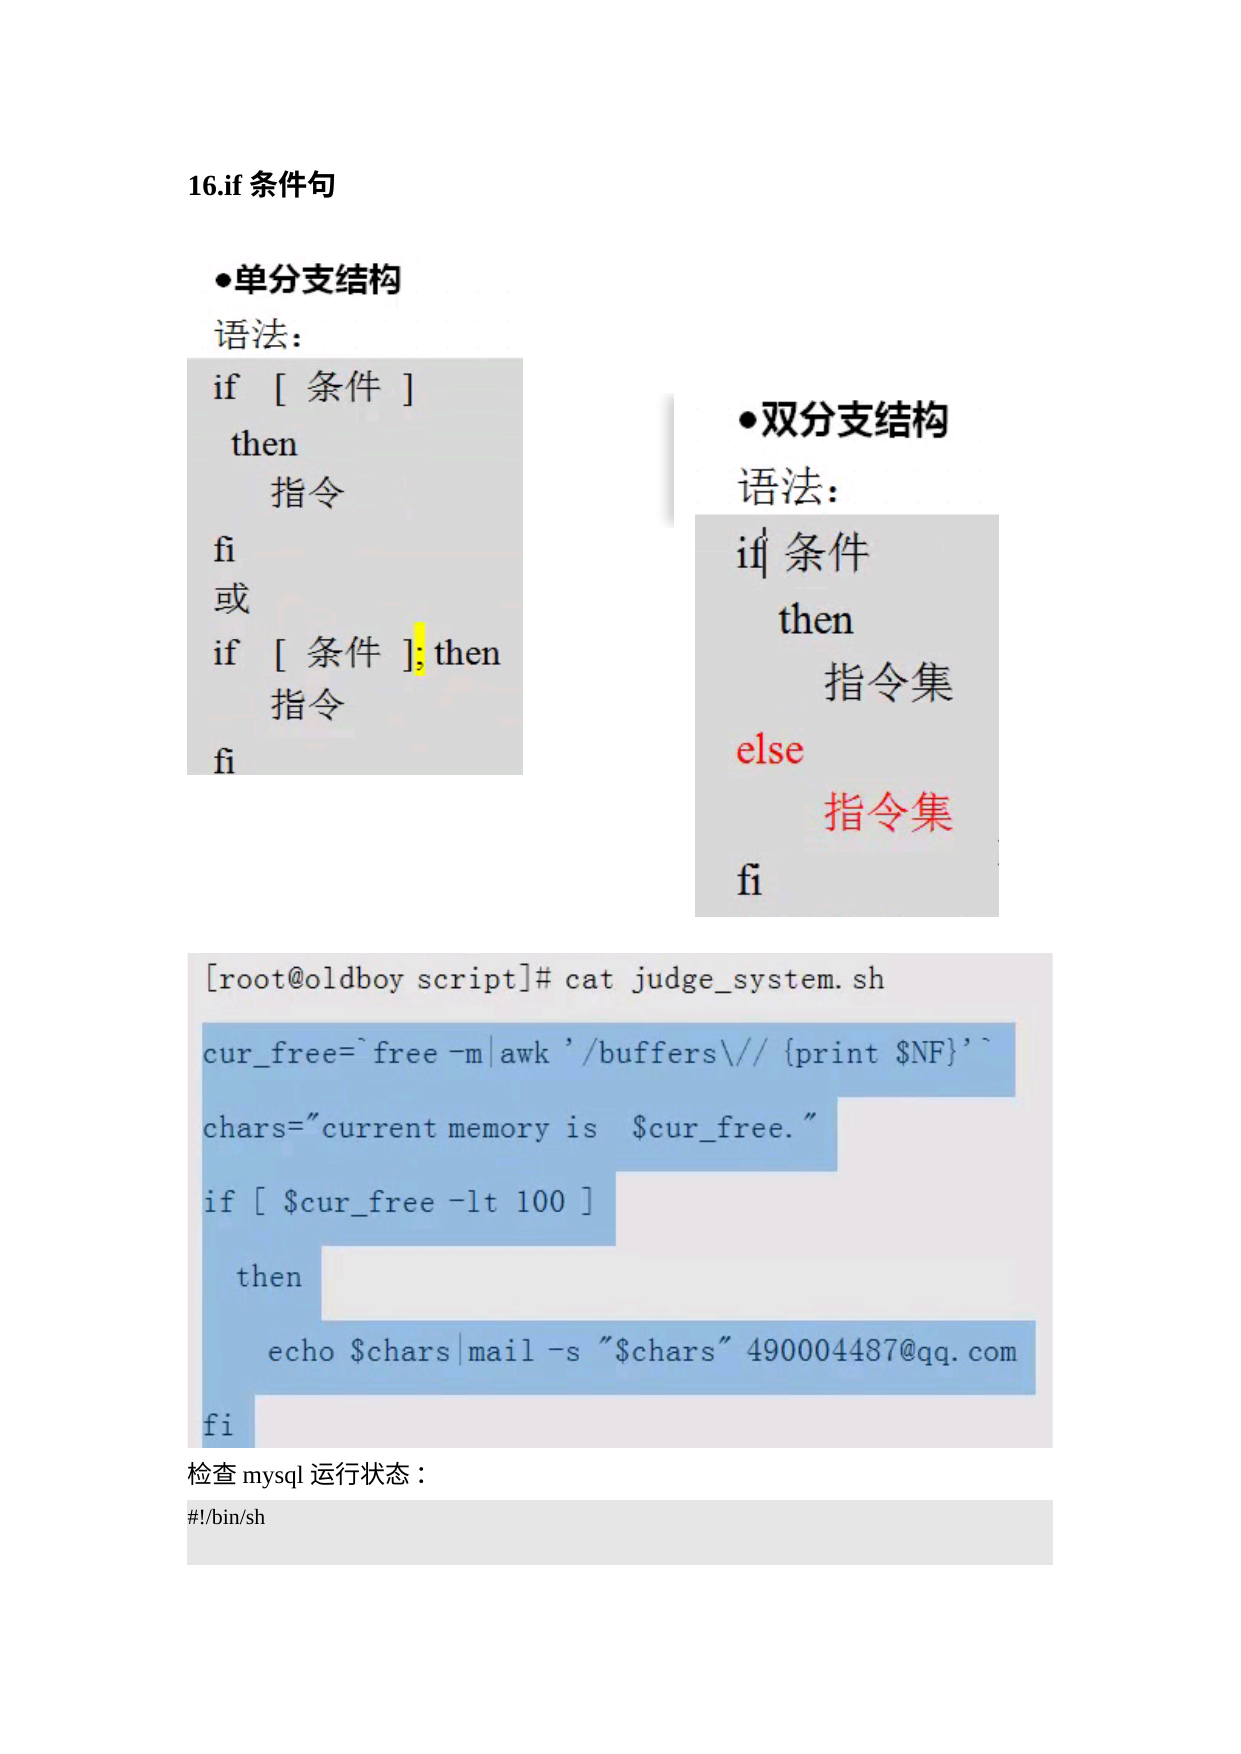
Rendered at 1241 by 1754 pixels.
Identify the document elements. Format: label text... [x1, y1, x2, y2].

picture [187, 255, 523, 775]
text 检查mysql 运行状态 ： [187, 1455, 1053, 1491]
text #!/bin/sh [187, 1500, 1053, 1533]
subtitle 16.if 条件句 [187, 162, 1053, 204]
picture [187, 953, 1053, 1448]
picture [695, 400, 999, 917]
